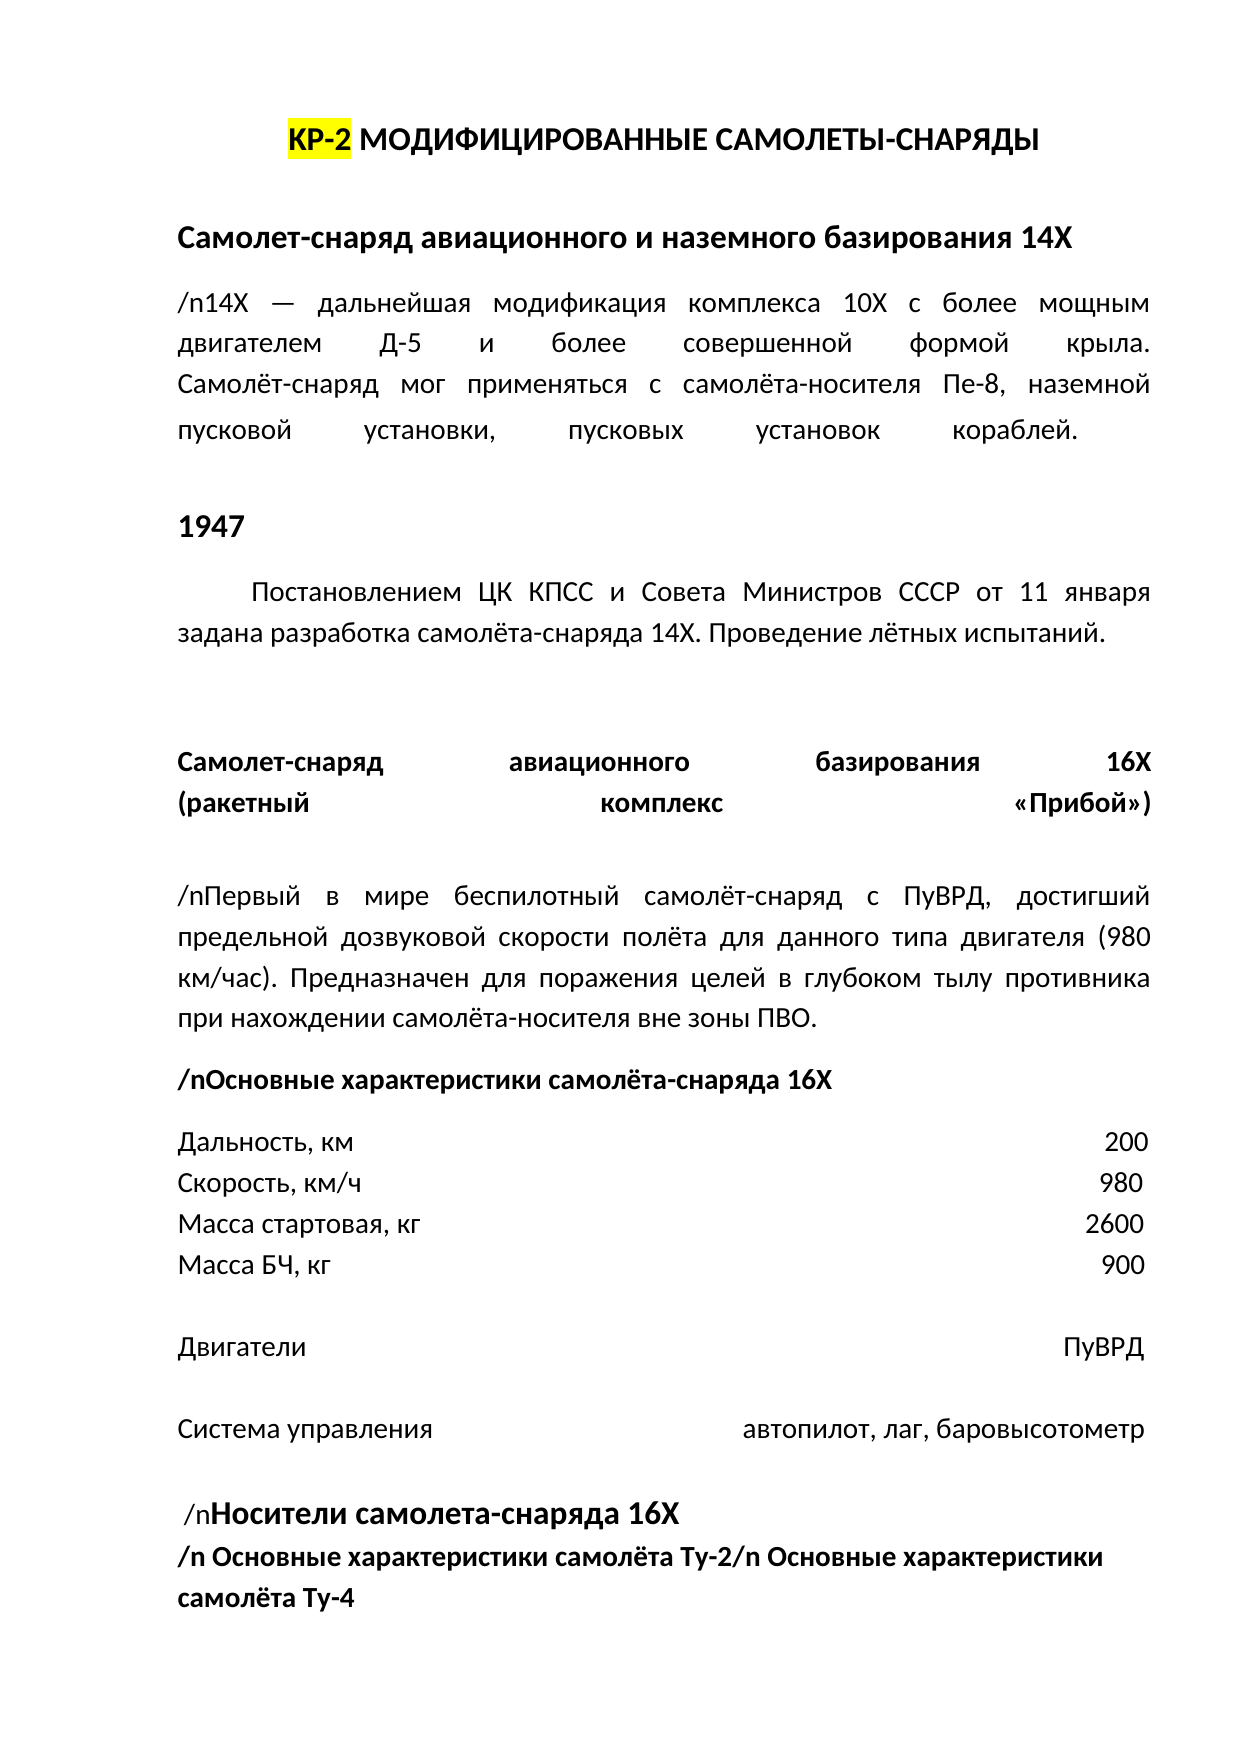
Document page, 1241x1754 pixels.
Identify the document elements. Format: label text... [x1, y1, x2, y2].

text 1947 [177, 505, 1152, 546]
text Самолет-снаряд авиационного базирования 16Х (ракетный комплекс «Прибой») [177, 743, 1152, 852]
text /n14Х — дальнейшая модификация комплекса 10Х с более мощным двигателем Д-5 и более совершенной формой крыла. Самолёт-снаряд мог применяться с самолёта-носителя Пе-8, наземной пусковой установки, пусковых установок кораблей. [177, 284, 1152, 480]
text Самолет-снаряд авиационного и наземного базирования 14Х [177, 216, 1152, 257]
text /nОсновные характеристики самолёта-снаряда 16Х [177, 1061, 1152, 1097]
text KP-2 МОДИФИЦИРОВАННЫЕ САМОЛЕТЫ-СНАРЯДЫ [177, 118, 1152, 191]
text /nПервый в мире беспилотный самолёт-снаряд с ПуВРД, достигший предельной дозвуковой скорости полёта для данного типа двигателя (980 км/час). Предназначен для поражения целей в глубоком тылу противника при нахождении самолёта-носителя вне зоны ПВО. [177, 877, 1152, 1035]
text Постановлением ЦК КПСС и Совета Министров СССР от 11 января задана разработка самолёта-снаряда 14Х. Проведение лётных испытаний. [177, 573, 1152, 649]
text Дальность, км 200 Скорость, км/ч 980 Масса стартовая, кг 2600 Масса БЧ, кг 900 Двигатели ПуВРД Система управления автопилот, лаг, баровысотометр /nНосители самолета-снаряда 16Х /n Основные характеристики самолёта Ту-2/n Основные характеристики самолёта Ту-4 [177, 1123, 1152, 1615]
